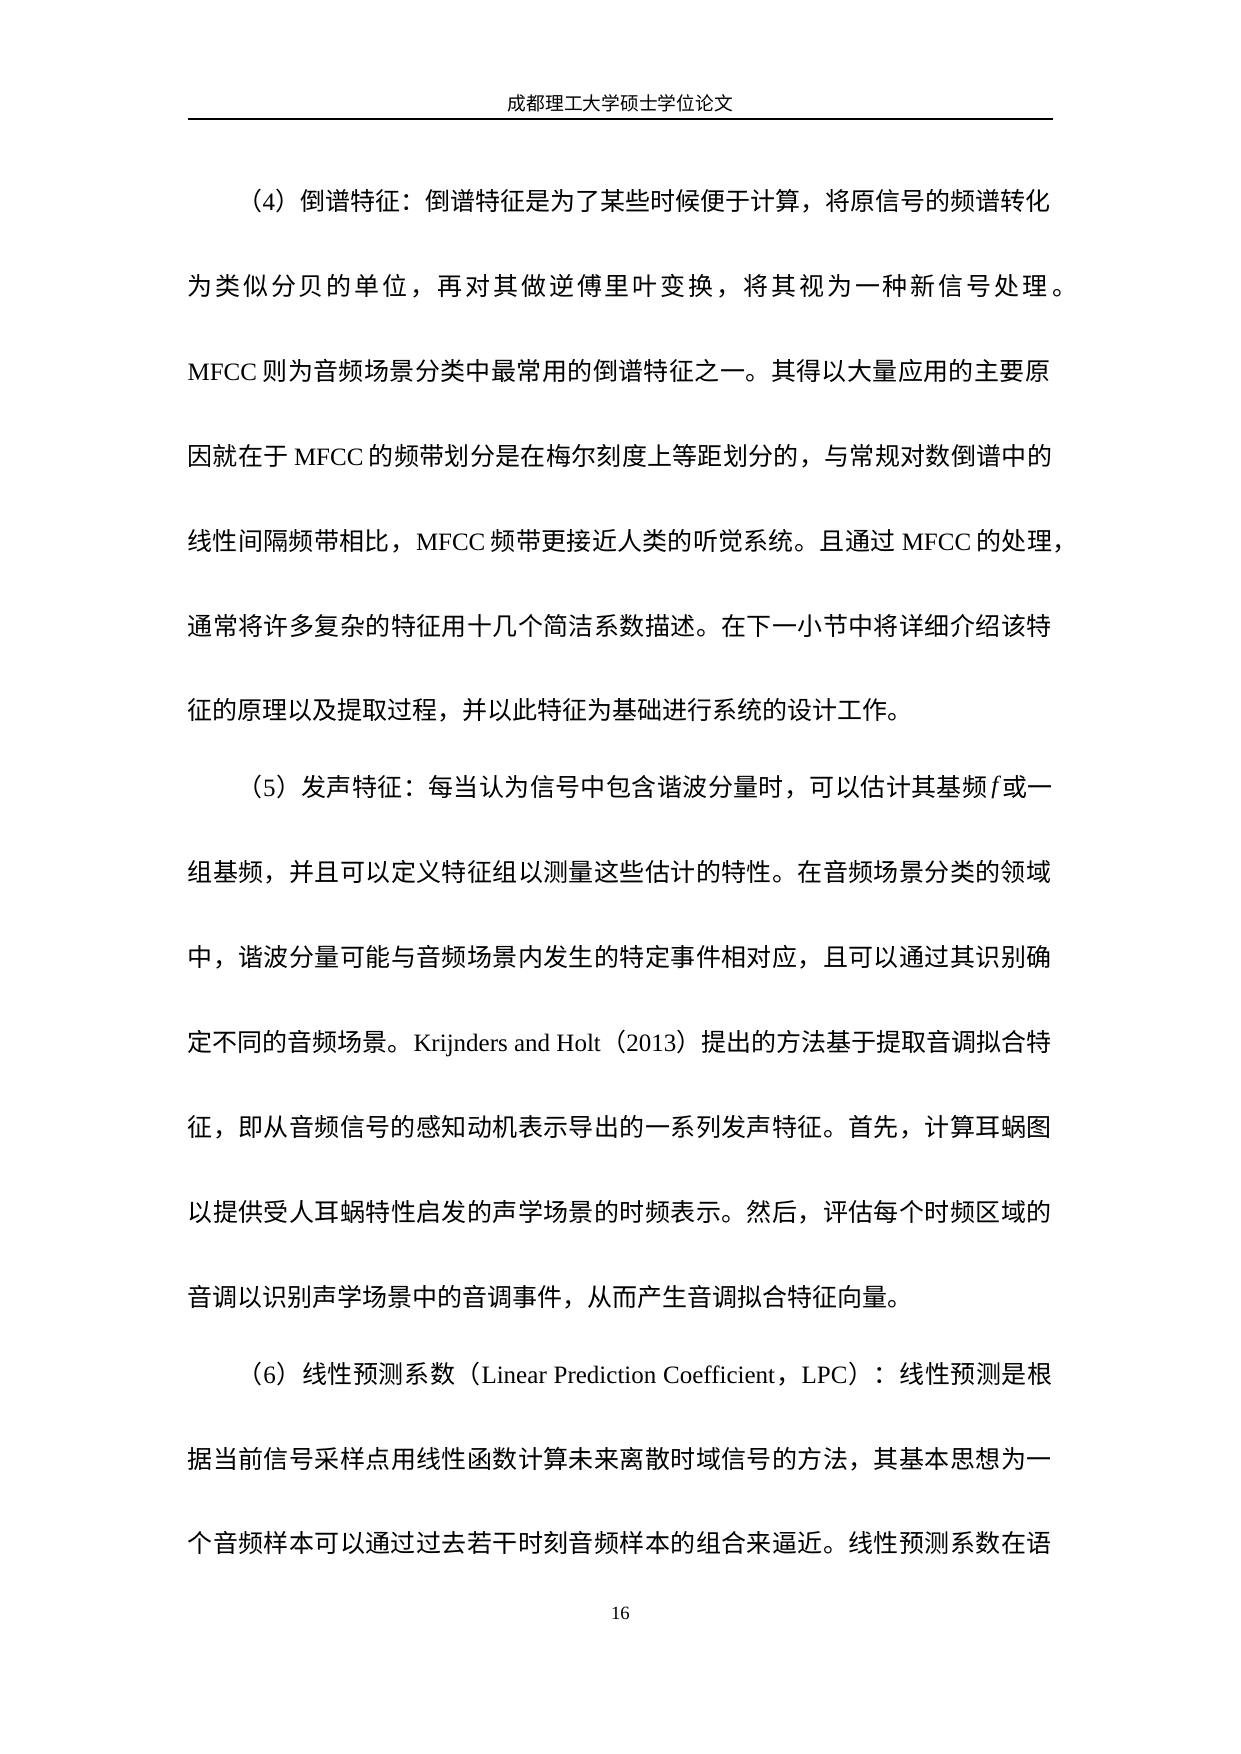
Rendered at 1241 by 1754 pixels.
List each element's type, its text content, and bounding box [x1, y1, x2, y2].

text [187, 1338, 1053, 1576]
text （5）发声特征：每当认为信号中包含谐波分量时，可以估计其基频或一组基频，并且可以定义特征组以测量这些估计的特性。在音频场景分类的领域中，谐波分量可能与音频场景内发生的特定事件相对应，且可以通过其识别确定不同的音频场景。Krijnders and Holt（2013）提出的方法基于提取音调拟合特征，即从音频信号的感知动机表示导出的一系列发声特征。首先，计算耳蜗图以提供受人耳蜗特性启发的声学场景的时频表示。然后，评估每个时频区域的音调以识别声学场景中的音调事件，从而产生音调拟合特征向量。 [187, 752, 1053, 1329]
text （4）倒谱特征：倒谱特征是为了某些时候便于计算，将原信号的频谱转化为类似分贝的单位，再对其做逆傅里叶变换，将其视为一种新信号处理。MFCC则为音频场景分类中最常用的倒谱特征之一。其得以大量应用的主要原因就在于MFCC的频带划分是在梅尔刻度上等距划分的，与常规对数倒谱中的线性间隔频带相比，MFCC频带更接近人类的听觉系统。且通过MFCC的处理，通常将许多复杂的特征用十几个简洁系数描述。在下一小节中将详细介绍该特征的原理以及提取过程，并以此特征为基础进行系统的设计工作。 [187, 166, 1053, 743]
